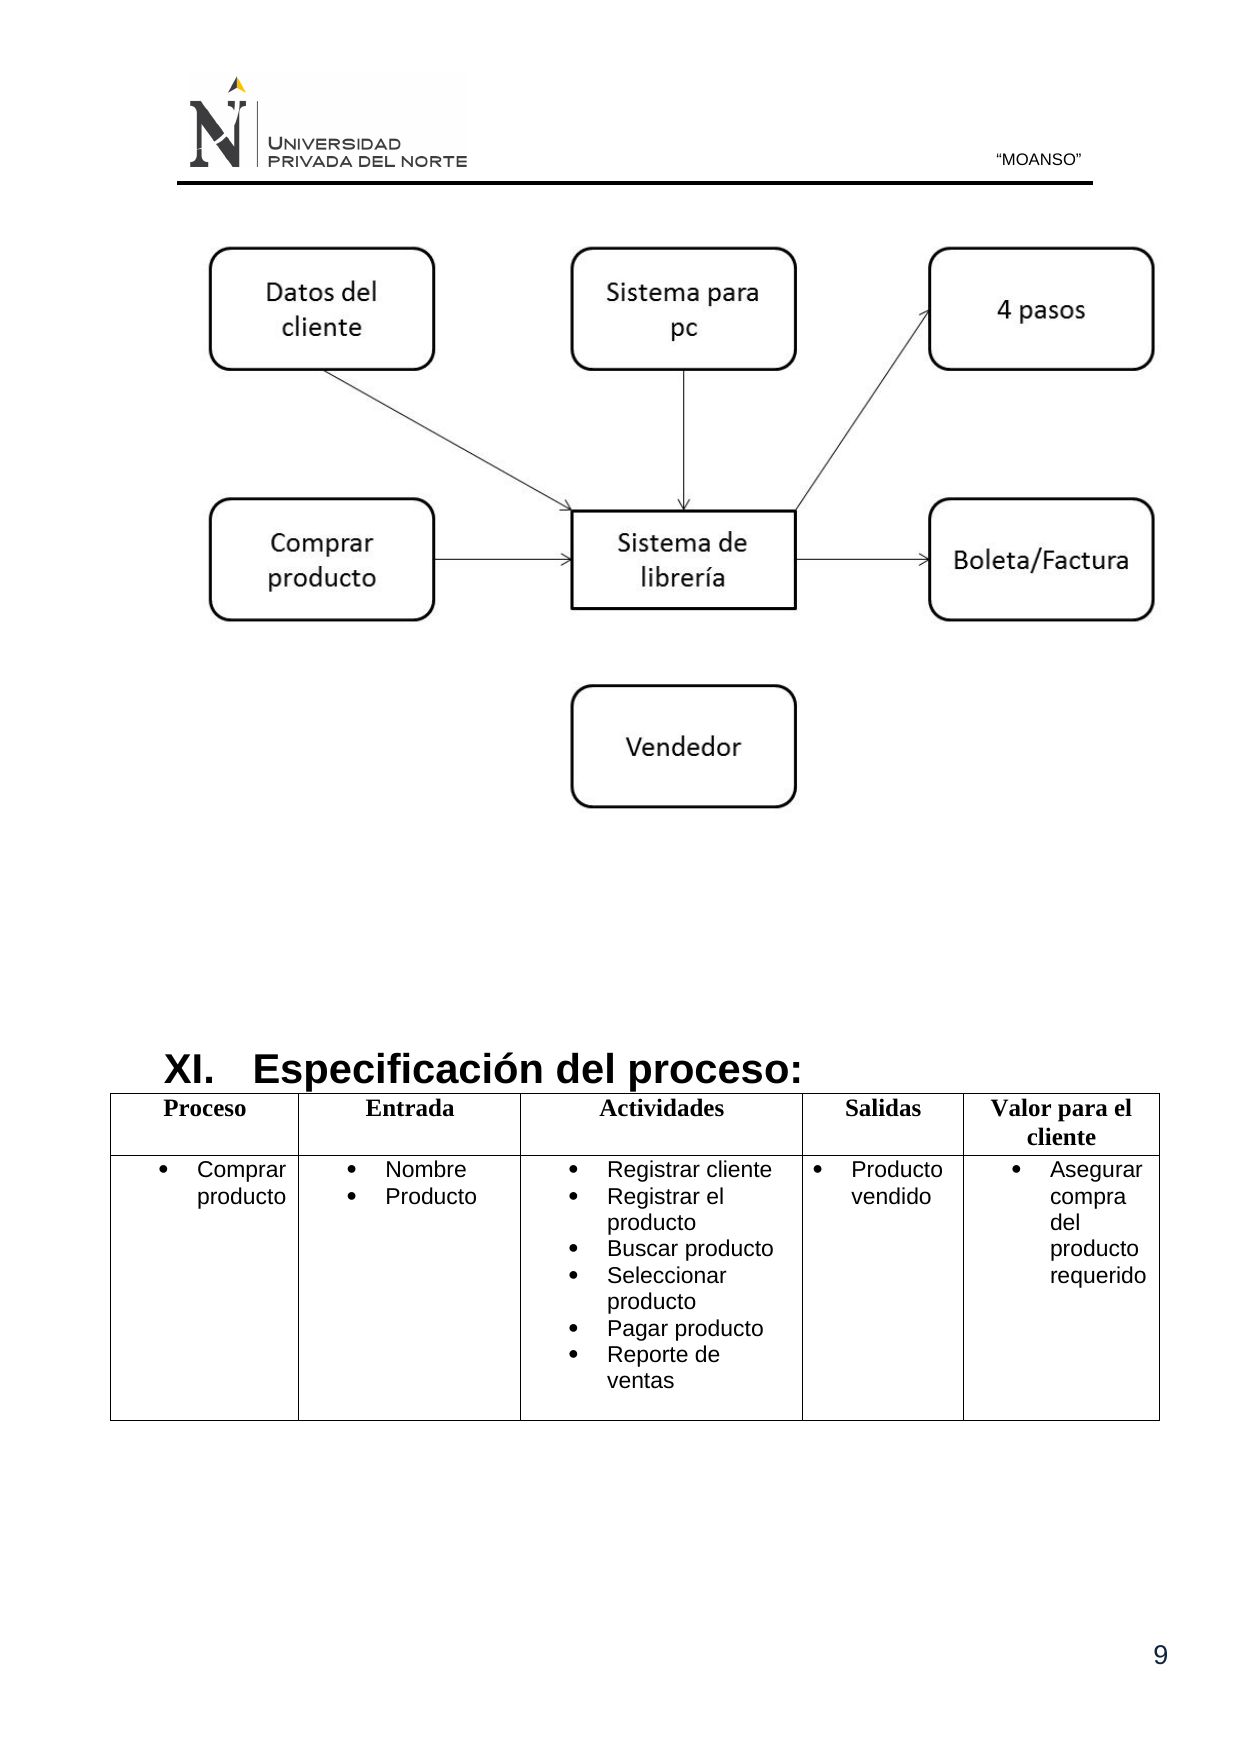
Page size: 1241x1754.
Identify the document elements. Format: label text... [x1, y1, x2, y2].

table_header Salidas [803, 1094, 963, 1155]
table_header Proceso [111, 1094, 298, 1155]
table_cell Asegurar compra del producto requerido [964, 1156, 1159, 1420]
picture [188, 73, 469, 169]
table_cell Nombre Producto [299, 1156, 520, 1420]
table_header Entrada [299, 1094, 520, 1155]
picture [177, 222, 1172, 834]
table_cell Registrar cliente Registrar el producto Buscar producto Seleccionar producto Pagar producto Reporte de ventas [521, 1156, 802, 1420]
table_header Actividades [521, 1094, 802, 1155]
list Especificación del proceso: [215, 1044, 1092, 1092]
table_cell Comprar producto [111, 1156, 298, 1420]
table_header Valor para el cliente [964, 1094, 1159, 1155]
table_cell Producto vendido [803, 1156, 963, 1420]
